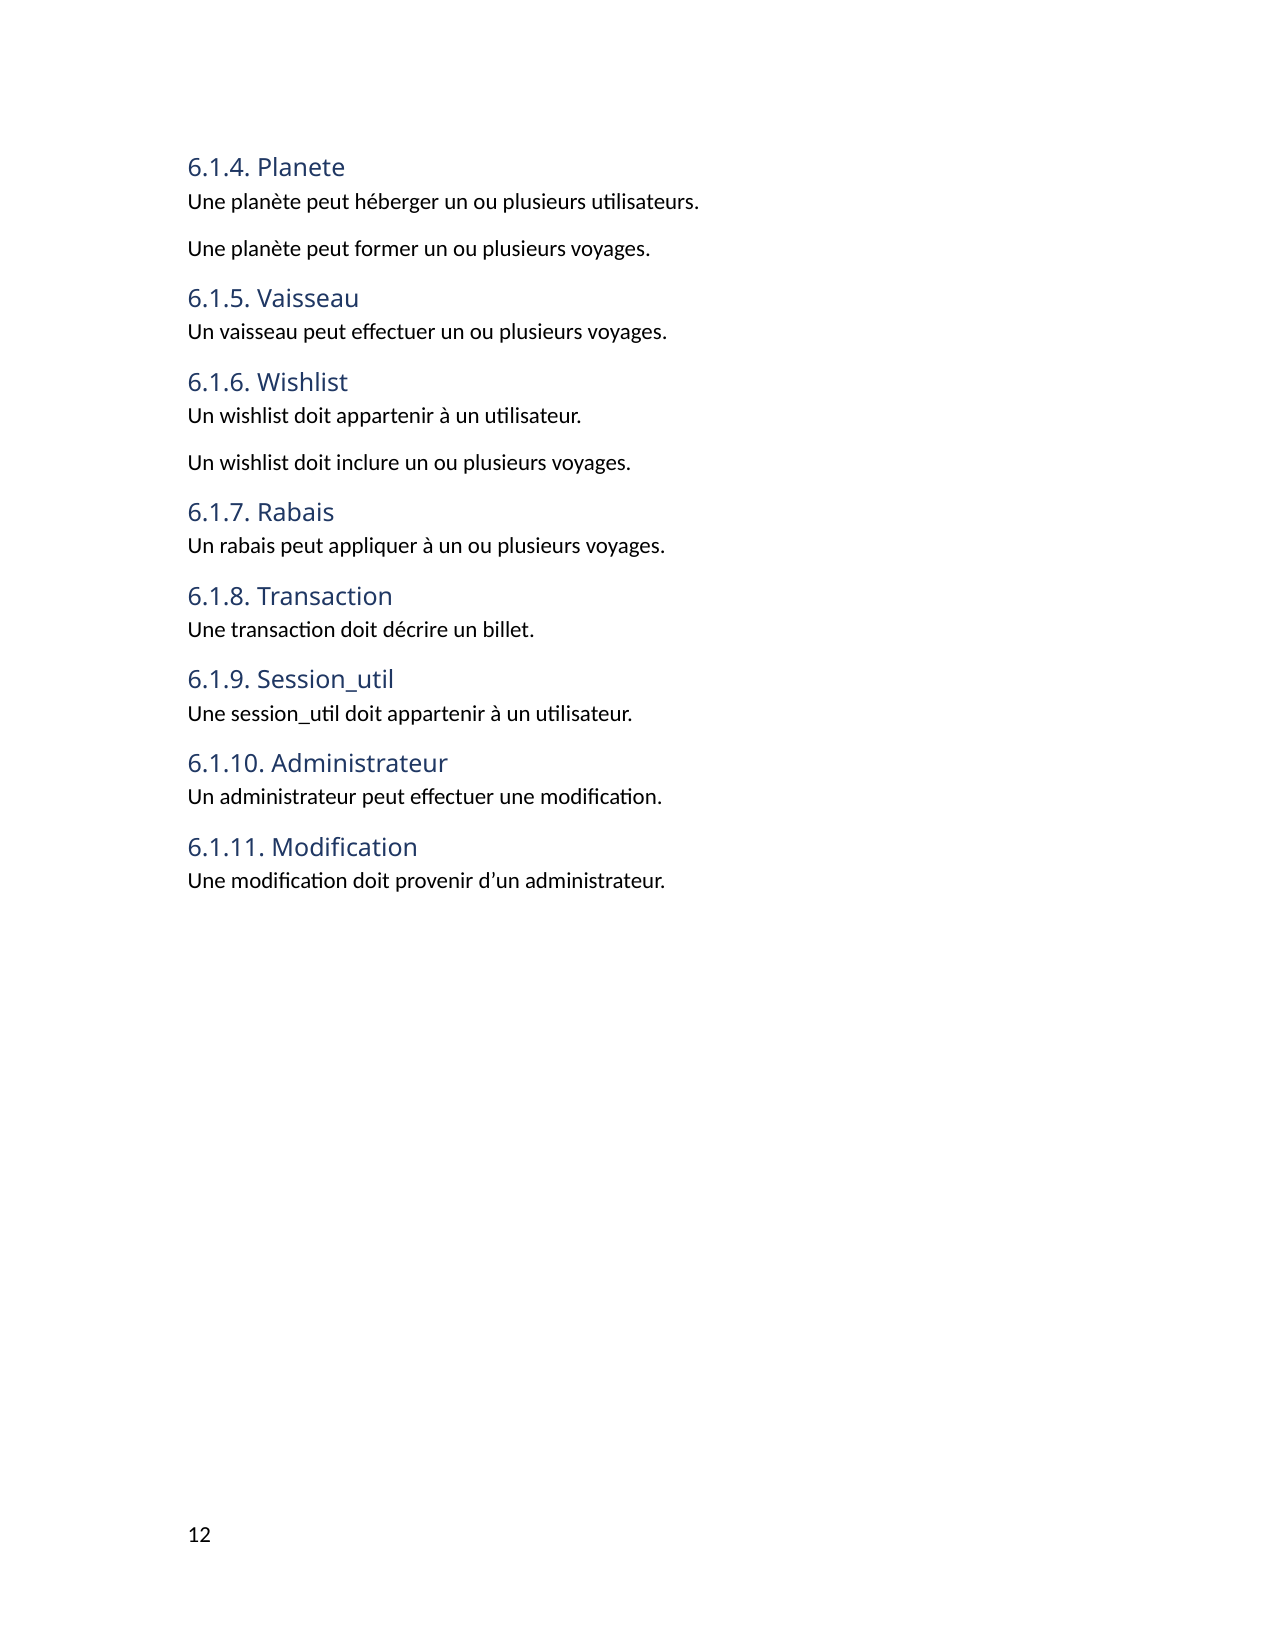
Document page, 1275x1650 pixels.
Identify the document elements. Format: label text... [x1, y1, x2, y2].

text Un administrateur peut effectuer une modification. [187, 782, 1087, 810]
subtitle 6.1.6. Wishlist [187, 364, 1087, 398]
text Une modification doit provenir d’un administrateur. [187, 866, 1087, 894]
subtitle 6.1.4. Planete [187, 150, 1087, 184]
text Un wishlist doit inclure un ou plusieurs voyages. [187, 448, 1087, 476]
text Une transaction doit décrire un billet. [187, 615, 1087, 643]
text Un wishlist doit appartenir à un utilisateur. [187, 401, 1087, 429]
subtitle 6.1.7. Rabais [187, 495, 1087, 529]
text Une planète peut héberger un ou plusieurs utilisateurs. [187, 187, 1087, 215]
text Un vaisseau peut effectuer un ou plusieurs voyages. [187, 317, 1087, 345]
text Un rabais peut appliquer à un ou plusieurs voyages. [187, 531, 1087, 559]
text Une planète peut former un ou plusieurs voyages. [187, 234, 1087, 262]
text Une session_util doit appartenir à un utilisateur. [187, 699, 1087, 727]
subtitle 6.1.11. Modification [187, 829, 1087, 863]
subtitle 6.1.5. Vaisseau [187, 281, 1087, 314]
subtitle 6.1.9. Session_util [187, 662, 1087, 696]
subtitle 6.1.10. Administrateur [187, 746, 1087, 780]
subtitle 6.1.8. Transaction [187, 578, 1087, 612]
